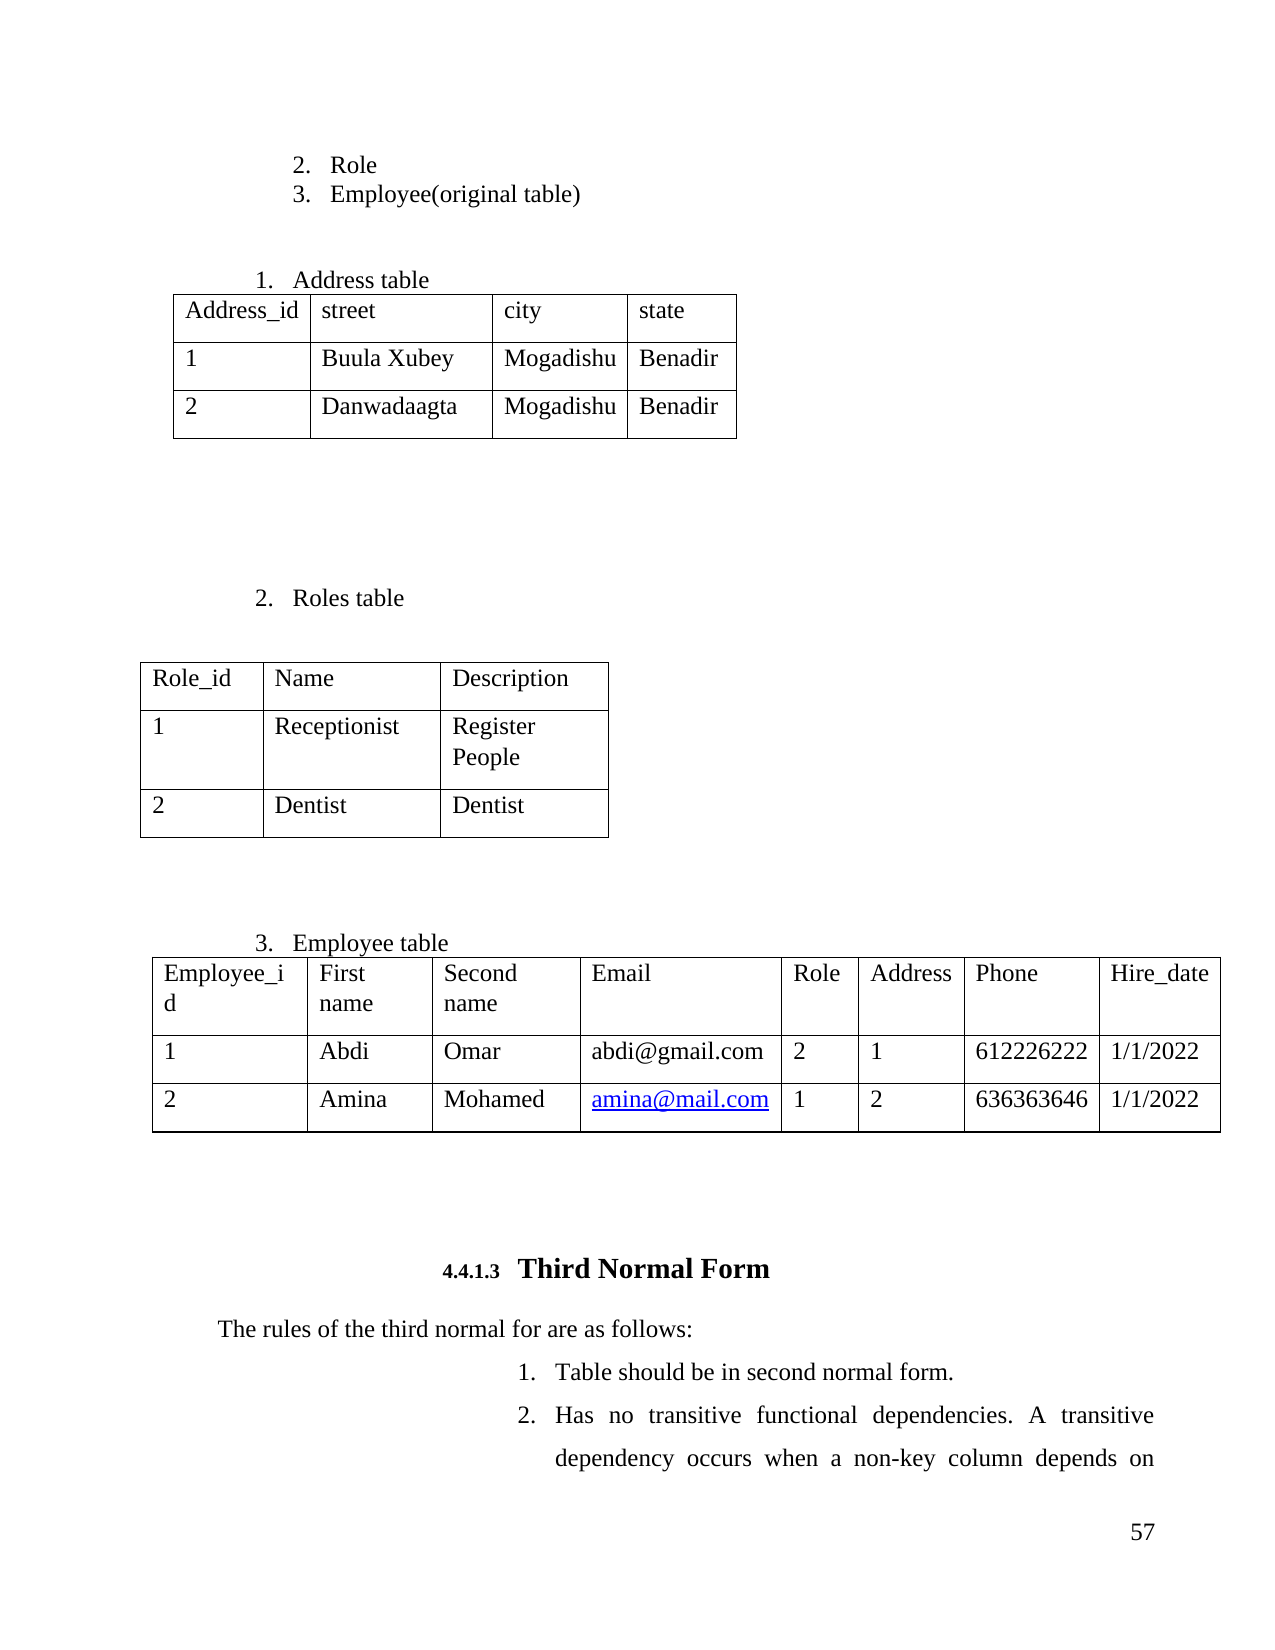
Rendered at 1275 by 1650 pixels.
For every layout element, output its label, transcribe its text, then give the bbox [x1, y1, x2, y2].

table_cell 2 [782, 1036, 858, 1083]
table_header First name [308, 958, 432, 1035]
table_cell 1/1/2022 [1100, 1084, 1220, 1131]
table_header Name [264, 663, 440, 710]
subtitle Third Normal Form [442, 1252, 1155, 1285]
table_header state [628, 295, 736, 342]
table_cell Dentist [264, 790, 440, 837]
list Table should be in second normal form. [517, 1357, 1155, 1386]
table_cell Mogadishu [493, 343, 627, 390]
table_cell 2 [153, 1084, 307, 1131]
list Employee(original table) [292, 179, 1155, 207]
table_header Email [581, 958, 781, 1035]
table_cell Mohamed [433, 1084, 580, 1131]
table_cell 612226222 [965, 1036, 1099, 1083]
table_header Address_id [174, 295, 310, 342]
table_cell Omar [433, 1036, 580, 1083]
table_cell 2 [174, 391, 310, 438]
table_header Description [441, 663, 608, 710]
table_cell 1 [859, 1036, 964, 1083]
table_cell 2 [141, 790, 263, 837]
table_cell Dentist [441, 790, 608, 837]
list Address table [255, 265, 1155, 294]
table_cell amina@mail.com [581, 1084, 781, 1131]
table_header street [311, 295, 492, 342]
table_header Address [859, 958, 964, 1035]
list Role [292, 150, 1155, 179]
table_cell 1 [141, 711, 263, 789]
list Roles table [255, 583, 1155, 612]
table_cell Amina [308, 1084, 432, 1131]
text The rules of the third normal for are as follows: [217, 1314, 1155, 1343]
table_cell 1/1/2022 [1100, 1036, 1220, 1083]
list Employee table [255, 928, 1155, 957]
table_cell Danwadaagta [311, 391, 492, 438]
table_header Second name [433, 958, 580, 1035]
table_header Role [782, 958, 858, 1035]
table_cell 1 [174, 343, 310, 390]
table_cell Mogadishu [493, 391, 627, 438]
table_header city [493, 295, 627, 342]
table_cell 2 [859, 1084, 964, 1131]
table_header Hire_date [1100, 958, 1220, 1035]
table_header Phone [965, 958, 1099, 1035]
table_cell 636363646 [965, 1084, 1099, 1131]
table_cell Receptionist [264, 711, 440, 789]
table_cell 1 [153, 1036, 307, 1083]
table_cell Register People [441, 711, 608, 789]
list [517, 1400, 1155, 1472]
table_cell abdi@gmail.com [581, 1036, 781, 1083]
table_cell Abdi [308, 1036, 432, 1083]
table_cell 1 [782, 1084, 858, 1131]
table_cell Buula Xubey [311, 343, 492, 390]
table_cell Benadir [628, 391, 736, 438]
table_header Role_id [141, 663, 263, 710]
table_cell Benadir [628, 343, 736, 390]
table_header Employee_id [153, 958, 307, 1035]
